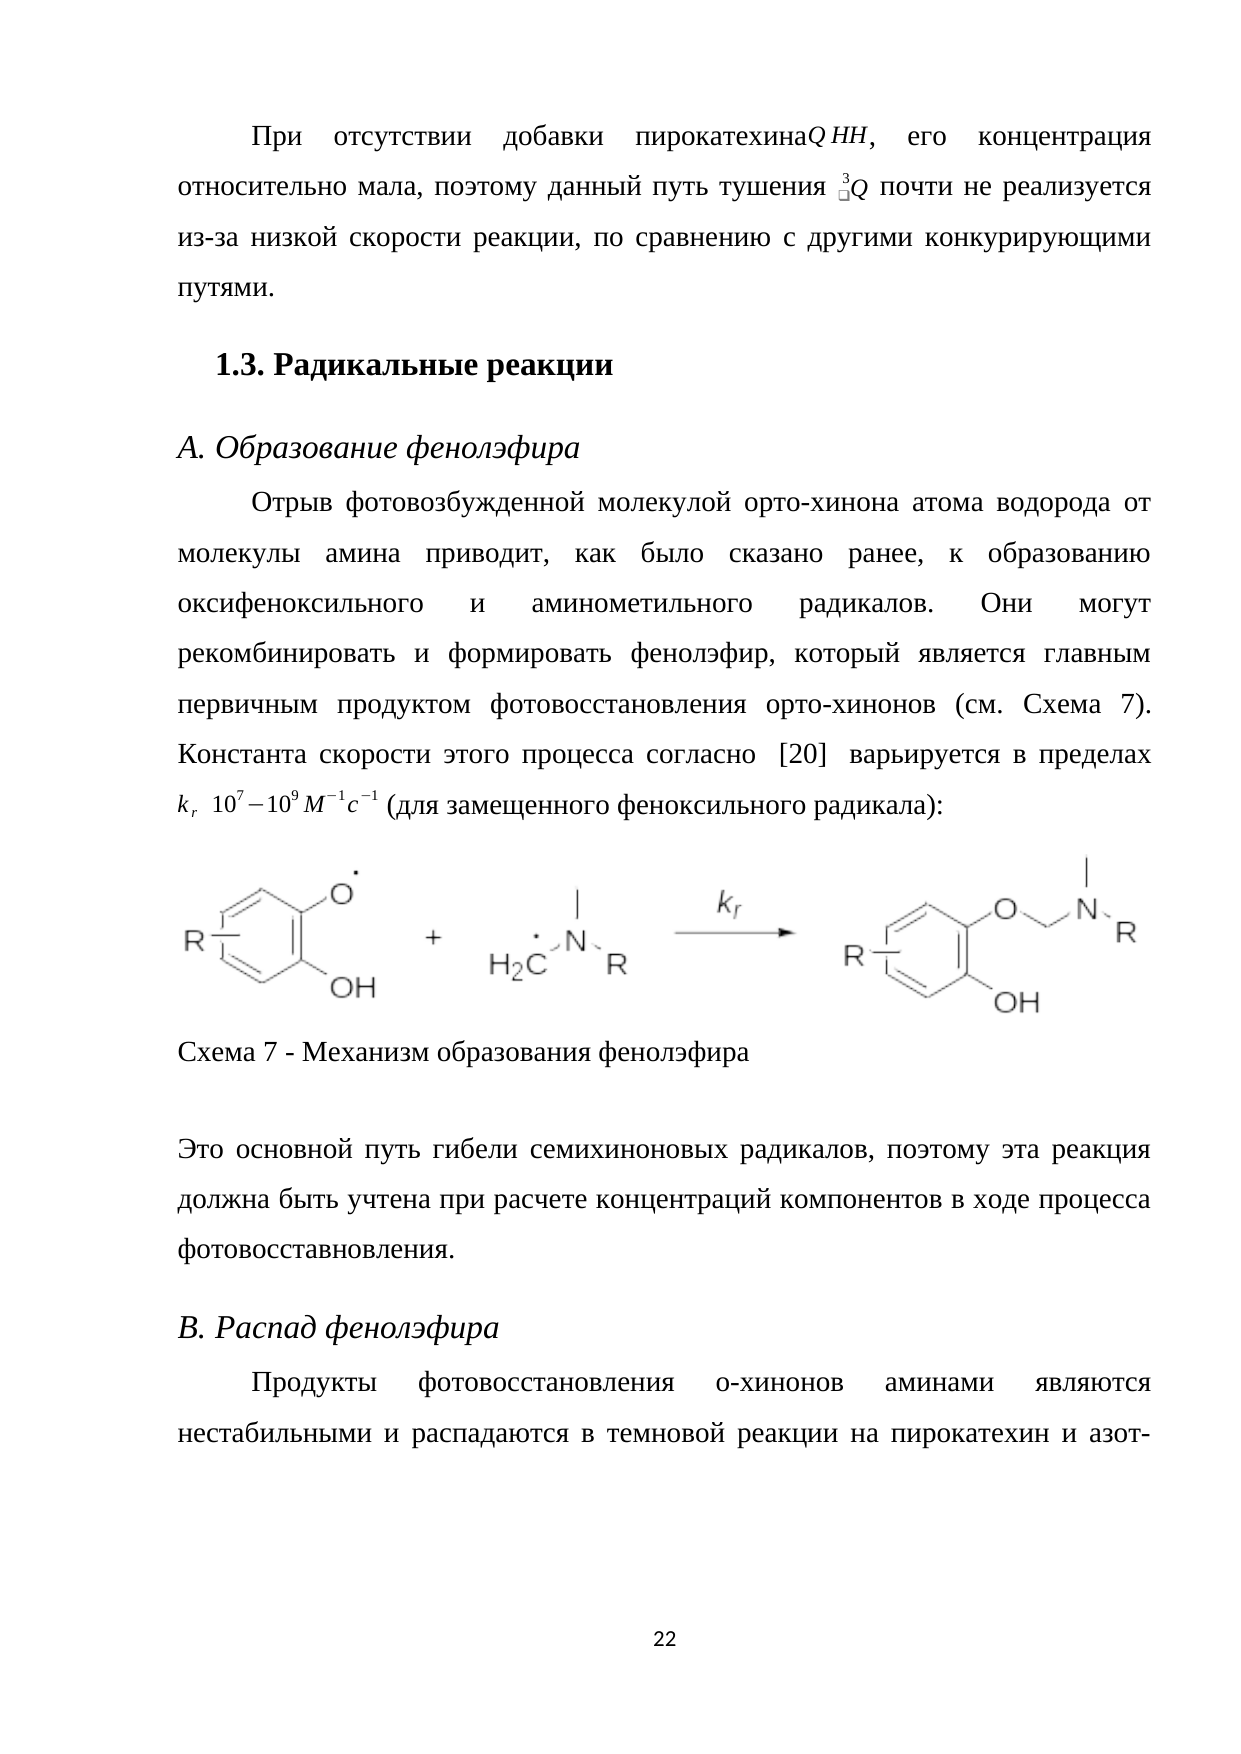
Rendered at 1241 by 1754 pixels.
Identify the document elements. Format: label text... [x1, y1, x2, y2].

list Образование фенолэфира [177, 427, 1152, 465]
text Распад фенолэфира [177, 1307, 1152, 1345]
text Радикальные реакции [215, 344, 1152, 383]
text При отсутствии добавки пирокатехина, его концентрация относительно мала, поэтому данный путь тушения почти не реализуется из-за низкой скорости реакции, по сравнению с другими конкурирующими путями. [177, 118, 1152, 303]
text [177, 1364, 1152, 1448]
text Это основной путь гибели семихиноновых радикалов, поэтому эта реакция должна быть учтена при расчете концентраций компонентов в ходе процесса фотовосставновления. [177, 1131, 1152, 1265]
text Отрыв фотовозбужденной молекулой орто-хинона атома водорода от молекулы амина приводит, как было сказано ранее, к образованию оксифеноксильного и аминометильного радикалов. Они могут рекомбинировать и формировать фенолэфир, который является главным первичным продуктом фотовосстановления орто-хинонов (см. Схема 7). Константа скорости этого процесса согласно варьируется в пределах (для замещенного феноксильного радикала): [177, 484, 1152, 821]
text Схема 7 - Механизм образования фенолэфира [177, 1034, 1152, 1067]
